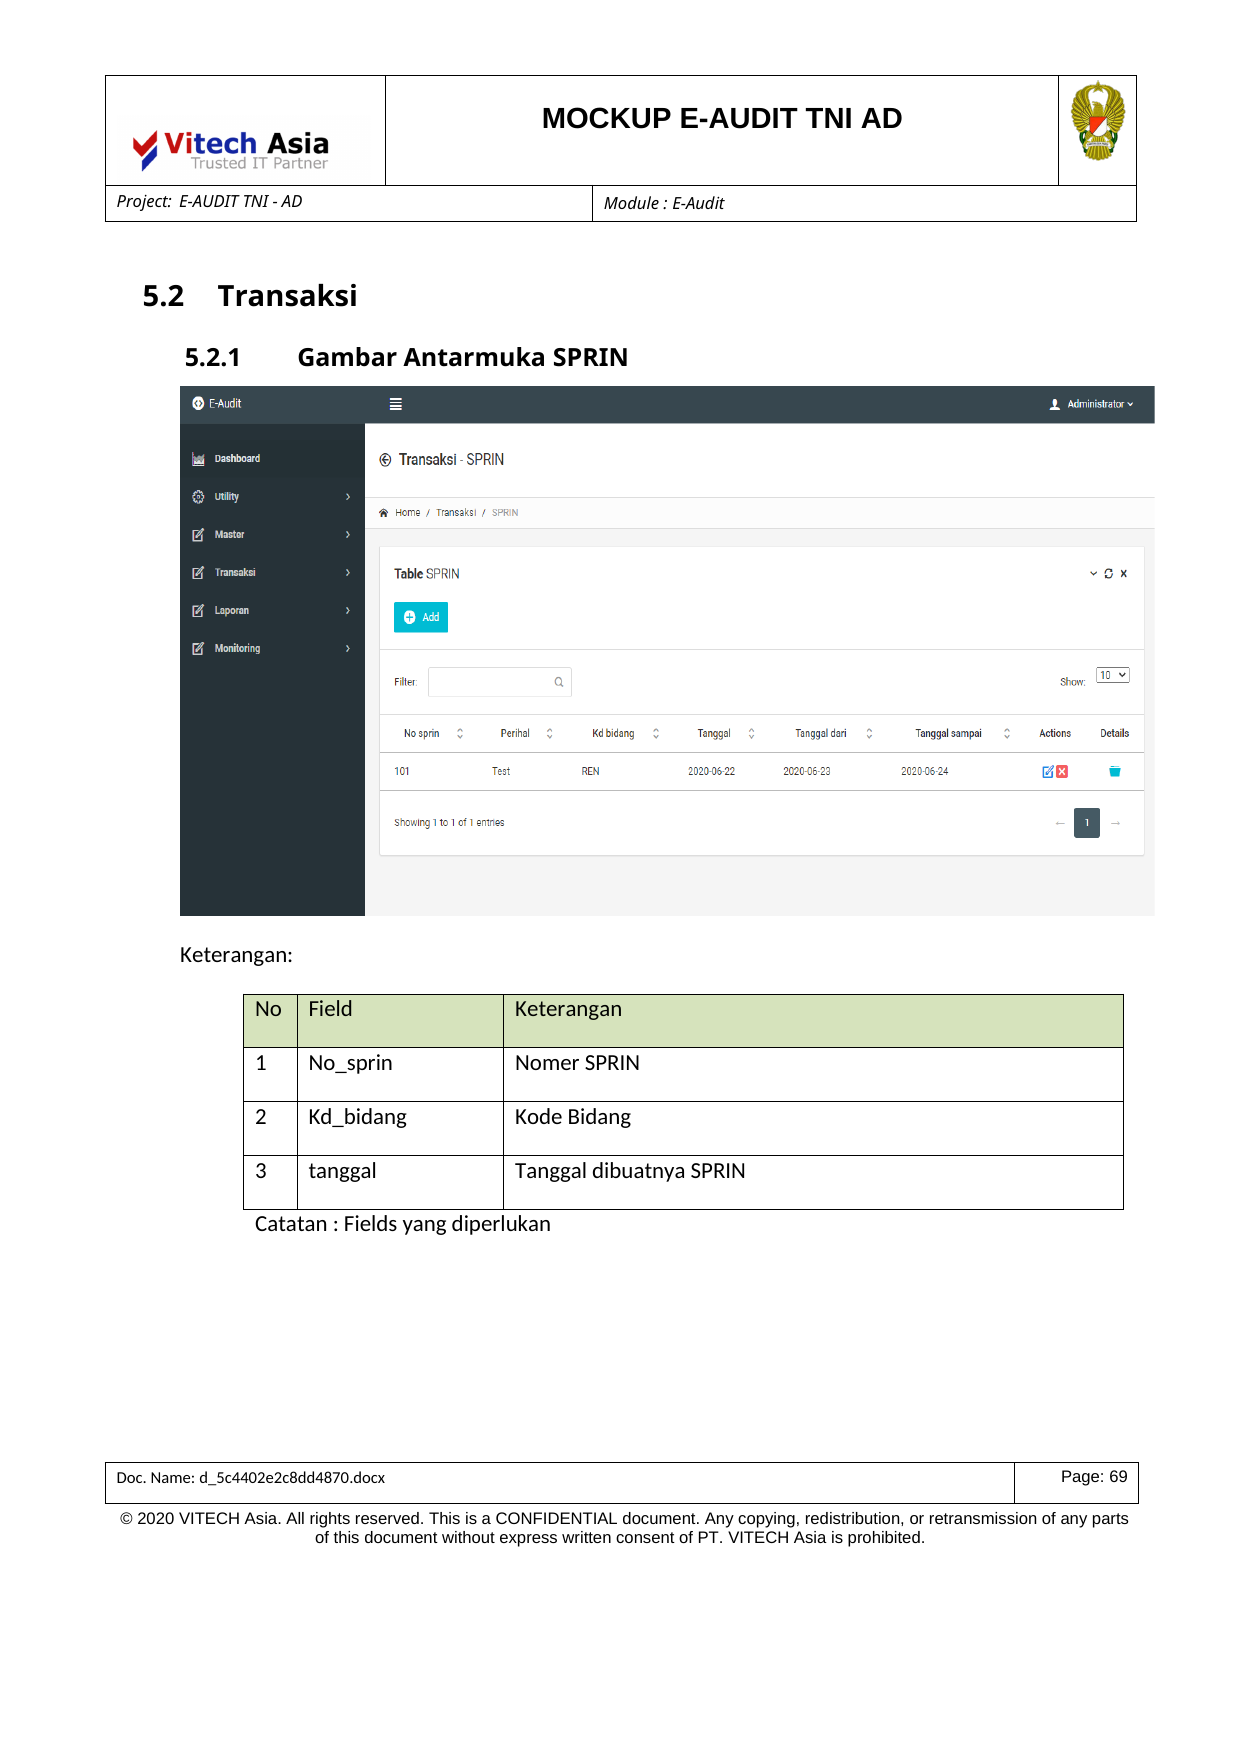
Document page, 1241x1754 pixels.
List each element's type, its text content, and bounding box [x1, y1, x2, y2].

table_cell Nomer SPRIN [504, 1048, 1123, 1101]
table_cell Kode Bidang [504, 1102, 1123, 1155]
table_cell tanggal [298, 1156, 503, 1208]
list Transaksi [142, 275, 1135, 314]
picture [116, 115, 372, 185]
table_cell 2 [244, 1102, 297, 1155]
table_header Field [298, 995, 503, 1047]
table_cell 3 [244, 1156, 297, 1208]
table_cell No_sprin [298, 1048, 503, 1101]
picture [180, 386, 1155, 916]
picture [1063, 77, 1132, 164]
table_header Keterangan [504, 995, 1123, 1047]
table_header No [244, 995, 297, 1047]
list Catatan : Fields yang diperlukan [255, 1209, 1135, 1237]
table_cell 1 [244, 1048, 297, 1101]
table_cell Kd_bidang [298, 1102, 503, 1155]
text Keterangan: [180, 940, 1135, 968]
list Gambar Antarmuka SPRIN [184, 339, 1135, 374]
table_cell Tanggal dibuatnya SPRIN [504, 1156, 1123, 1208]
